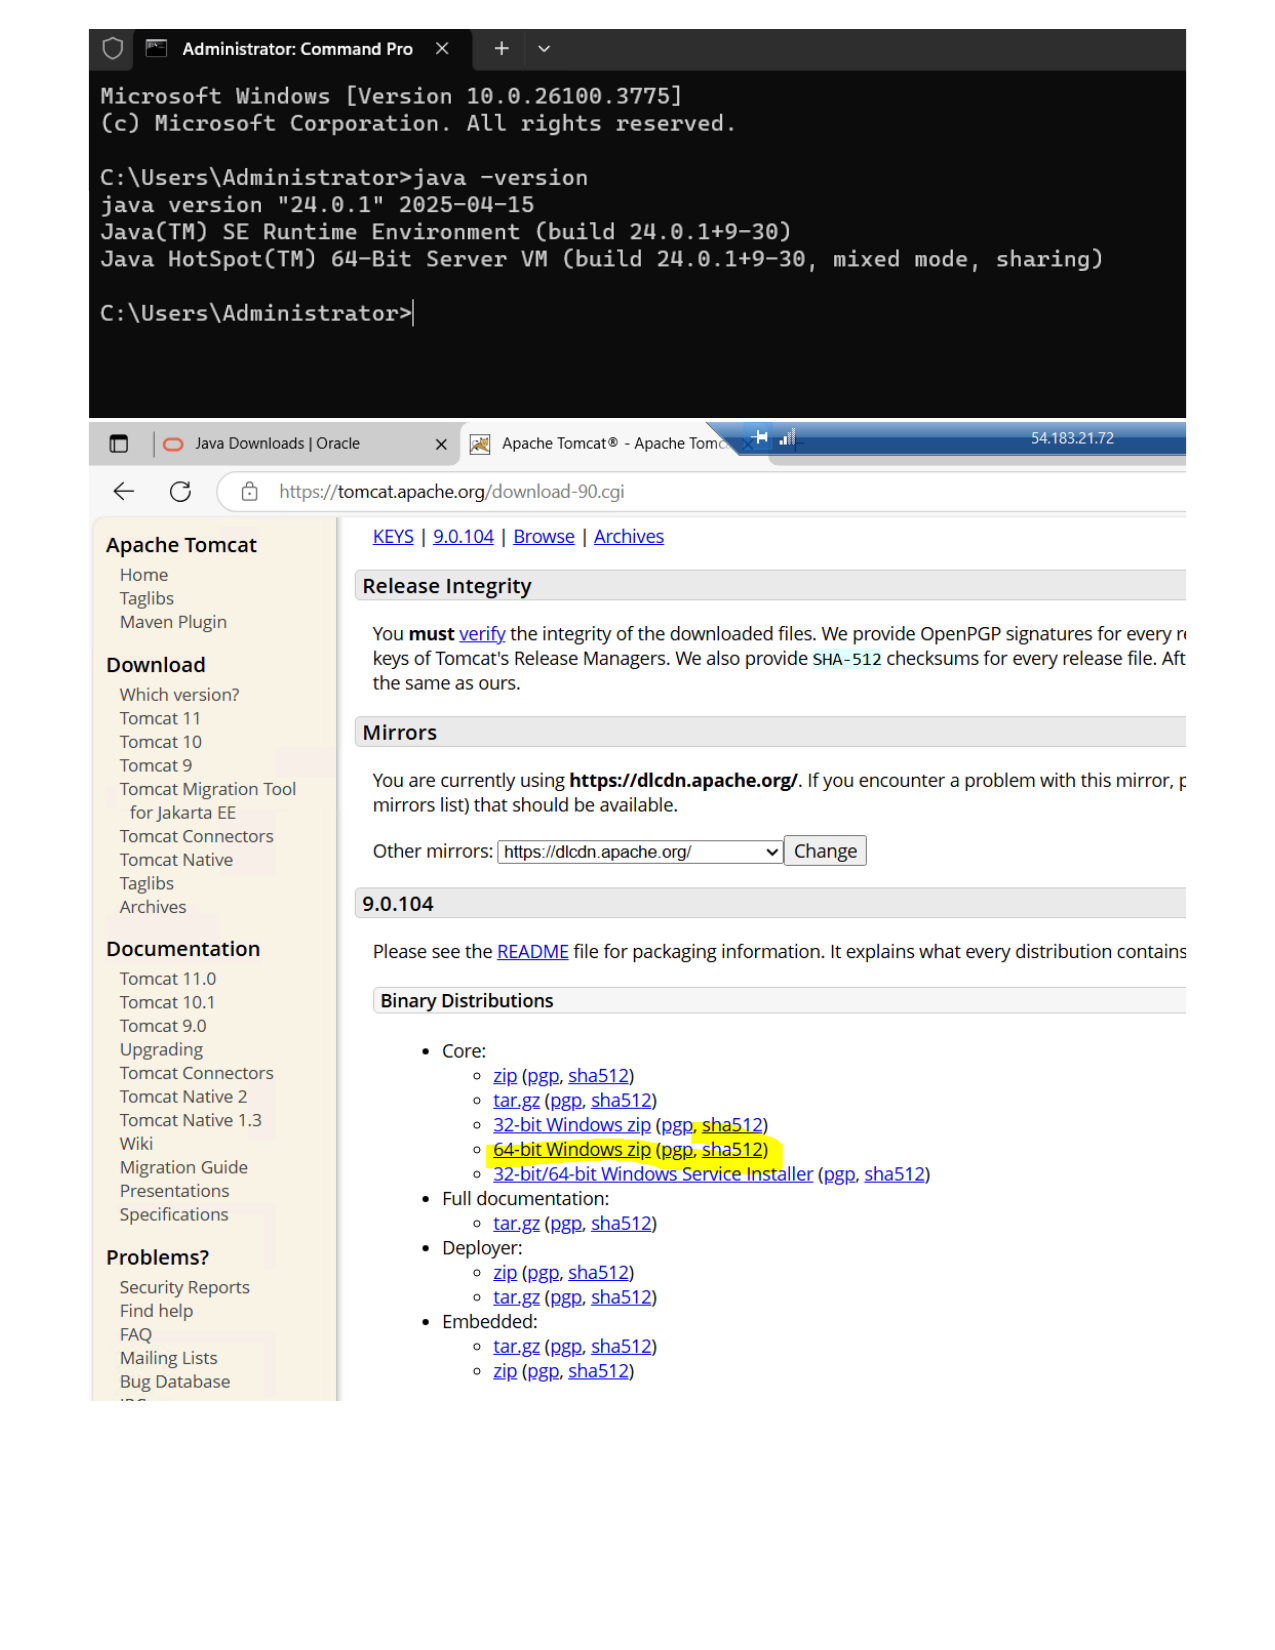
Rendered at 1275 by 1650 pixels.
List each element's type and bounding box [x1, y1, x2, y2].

picture [88, 422, 1187, 1401]
picture [88, 29, 1187, 418]
